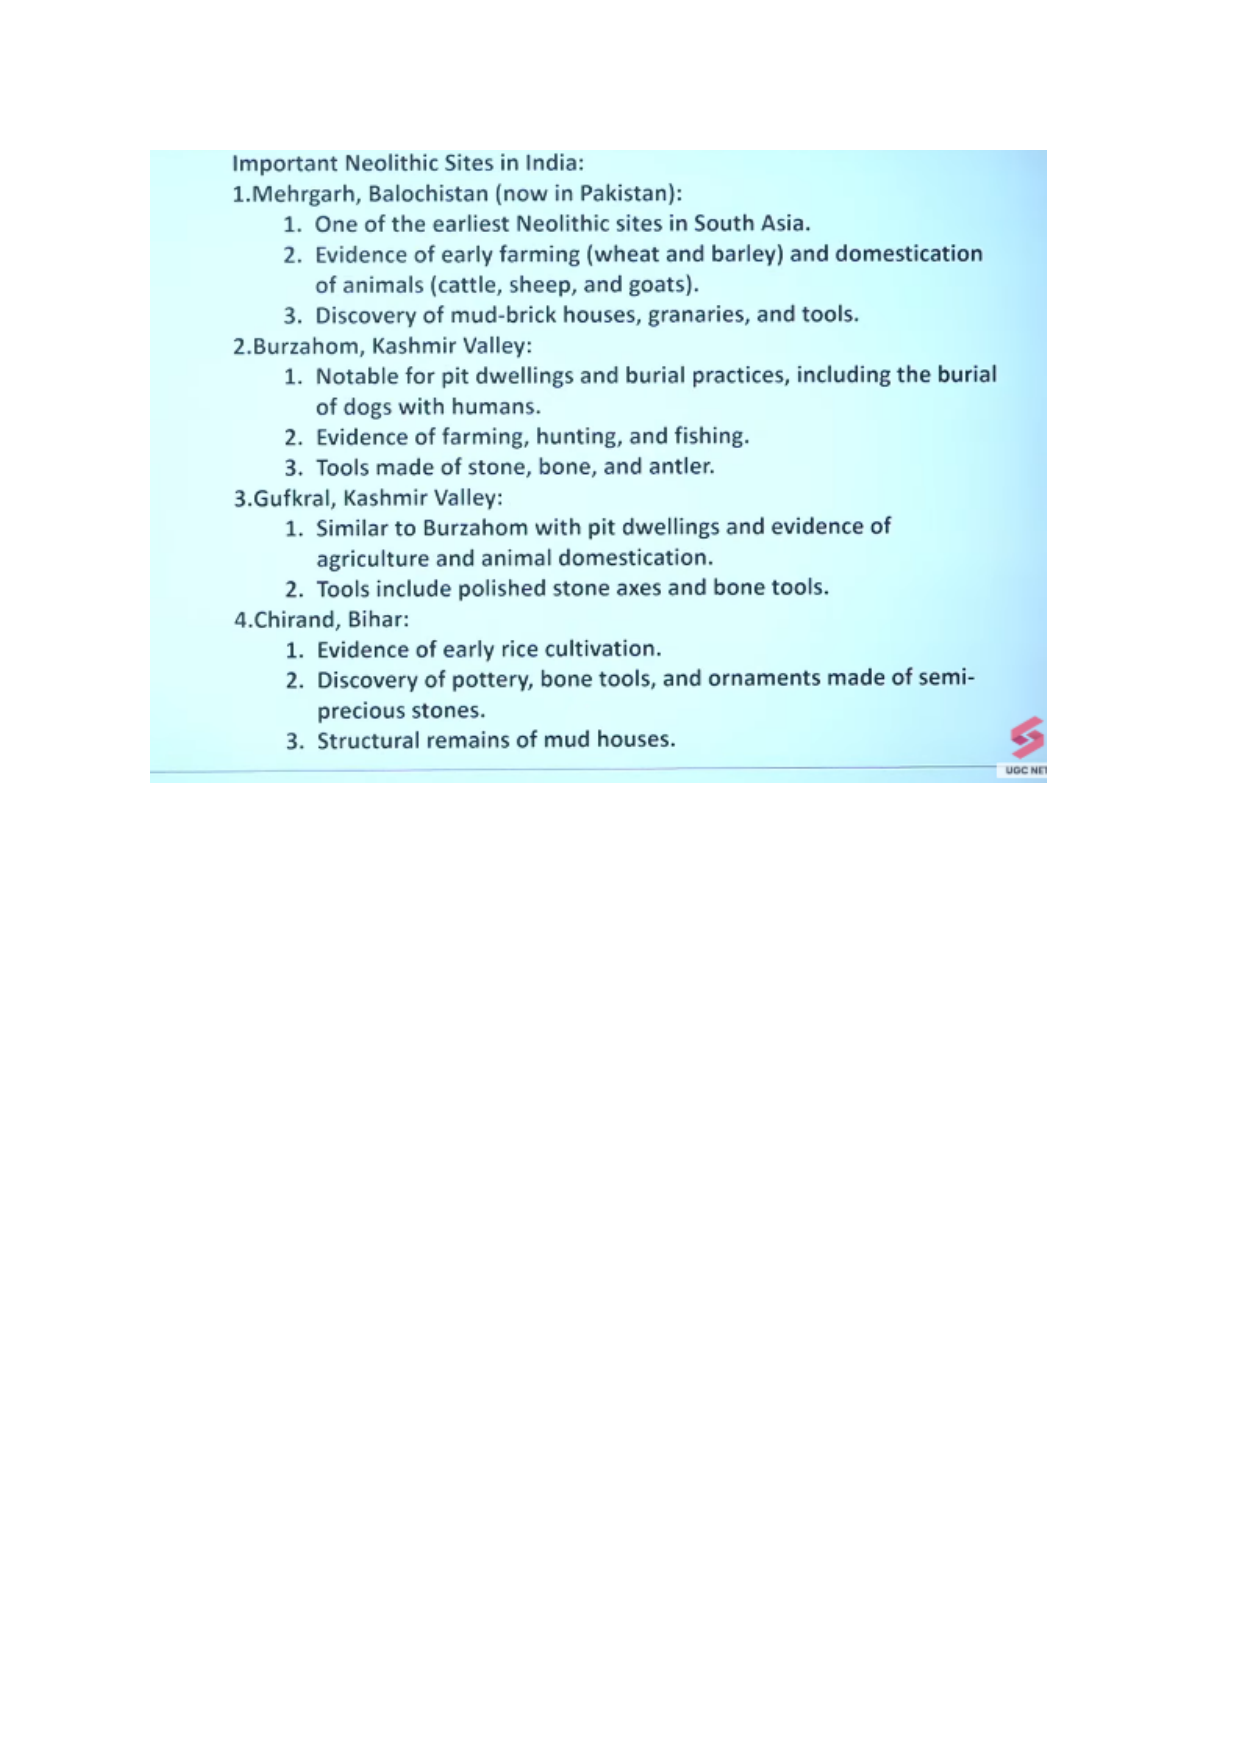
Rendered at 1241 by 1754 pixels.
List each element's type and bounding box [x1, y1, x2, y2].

picture [150, 150, 1047, 783]
